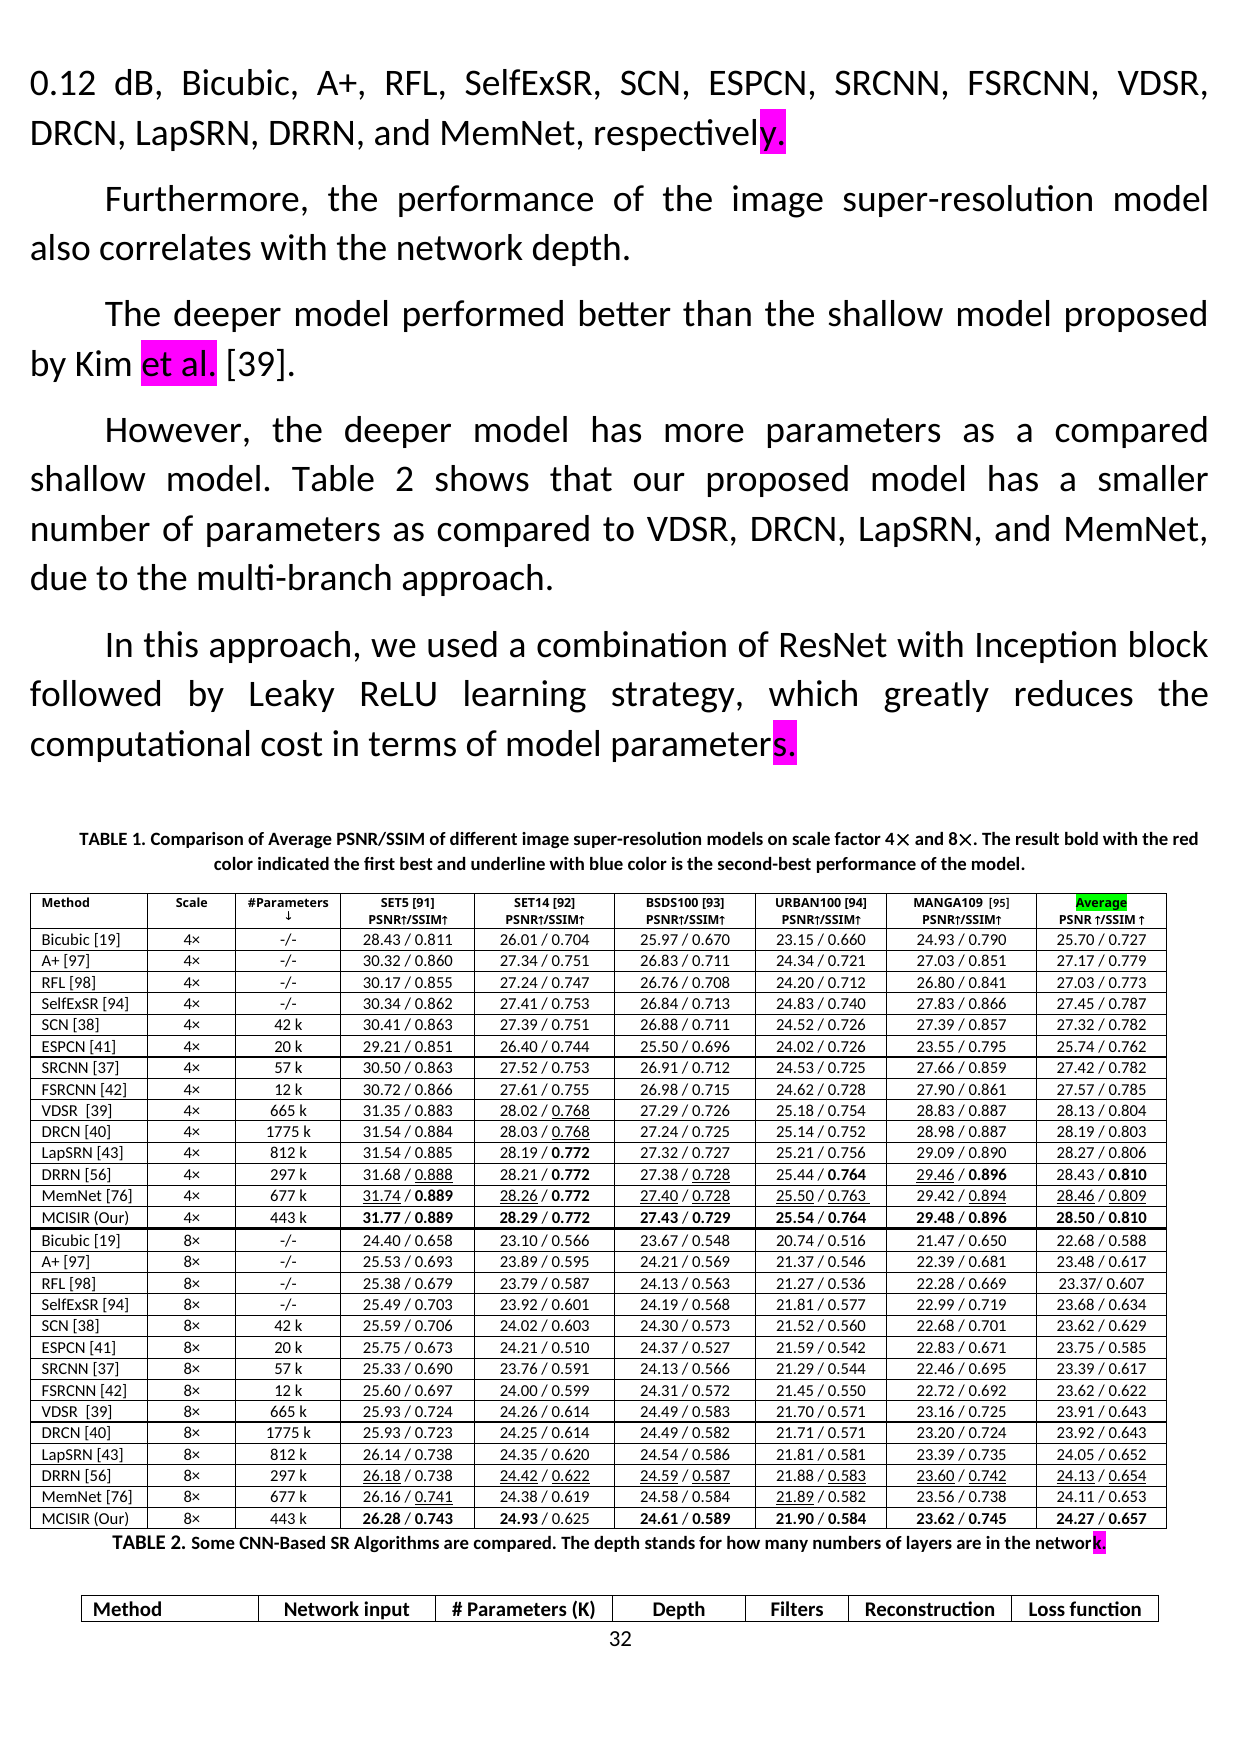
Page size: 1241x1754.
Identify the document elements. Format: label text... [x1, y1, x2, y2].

table_cell 4× [148, 1036, 235, 1056]
table_cell 23.55 / 0.795 [887, 1036, 1036, 1056]
table_cell 24.05 / 0.652 [1037, 1444, 1166, 1464]
table_cell 31.68 / 0.888 [341, 1164, 474, 1184]
table_cell 24.61 / 0.589 [615, 1508, 755, 1528]
table_cell 42 k [236, 1316, 340, 1336]
table_cell 24.31 / 0.572 [615, 1380, 755, 1400]
table_cell 21.89 / 0.582 [756, 1487, 886, 1507]
table_cell 4× [148, 1186, 235, 1206]
table_cell 29.09 / 0.890 [887, 1143, 1036, 1163]
table_cell SRCNN [37] [31, 1359, 147, 1379]
table_cell 29.46 / 0.896 [887, 1164, 1036, 1184]
table_cell SelfExSR [94] [31, 993, 147, 1014]
table_cell 24.37 / 0.527 [615, 1337, 755, 1357]
table_cell 31.54 / 0.884 [341, 1121, 474, 1142]
table_cell 24.25 / 0.614 [475, 1423, 614, 1443]
table_cell 24.62 / 0.728 [756, 1079, 886, 1099]
table_cell 27.40 / 0.728 [615, 1186, 755, 1206]
table_cell 4× [148, 1100, 235, 1120]
table_cell 31.54 / 0.885 [341, 1143, 474, 1163]
table_cell 24.26 / 0.614 [475, 1401, 614, 1421]
table_cell 665 k [236, 1401, 340, 1421]
table_cell 23.68 / 0.634 [1037, 1294, 1166, 1315]
table_cell 24.13 / 0.566 [615, 1359, 755, 1379]
table_cell 12 k [236, 1079, 340, 1099]
table_cell 23.89 / 0.595 [475, 1252, 614, 1272]
table_cell MemNet [76] [31, 1186, 147, 1206]
table_cell 23.56 / 0.738 [887, 1487, 1036, 1507]
table_cell 24.83 / 0.740 [756, 993, 886, 1014]
table_cell 21.37 / 0.546 [756, 1252, 886, 1272]
table_cell 812 k [236, 1444, 340, 1464]
table_cell 23.39 / 0.735 [887, 1444, 1036, 1464]
table_cell VDSR [39] [31, 1401, 147, 1421]
table_cell 21.29 / 0.544 [756, 1359, 886, 1379]
table_cell 28.21 / 0.772 [475, 1164, 614, 1184]
table_cell 297 k [236, 1465, 340, 1486]
table_cell 4× [148, 993, 235, 1014]
table_cell 30.17 / 0.855 [341, 972, 474, 992]
table_cell MCISIR (Our) [31, 1508, 147, 1528]
table_cell 24.52 / 0.726 [756, 1015, 886, 1035]
table_cell 27.24 / 0.725 [615, 1121, 755, 1142]
table_cell 27.41 / 0.753 [475, 993, 614, 1014]
table_cell 25.38 / 0.679 [341, 1273, 474, 1293]
table_cell 27.83 / 0.866 [887, 993, 1036, 1014]
table_cell 26.18 / 0.738 [341, 1465, 474, 1486]
table_cell 42 k [236, 1015, 340, 1035]
table_cell 23.75 / 0.585 [1037, 1337, 1166, 1357]
table_cell 26.01 / 0.704 [475, 929, 614, 949]
table_cell 27.57 / 0.785 [1037, 1079, 1166, 1099]
table_cell 21.70 / 0.571 [756, 1401, 886, 1421]
table_header Method [31, 894, 147, 928]
table_cell 27.32 / 0.782 [1037, 1015, 1166, 1035]
table_cell 8× [148, 1316, 235, 1336]
table_cell 27.32 / 0.727 [615, 1143, 755, 1163]
text Furthermore, the performance of the image super-resolution model also correlates with the network depth. [29, 175, 1211, 270]
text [29, 59, 1211, 154]
table_cell 20 k [236, 1337, 340, 1357]
table_cell FSRCNN [42] [31, 1380, 147, 1400]
table_cell 23.92 / 0.601 [475, 1294, 614, 1315]
table_cell 24.20 / 0.712 [756, 972, 886, 992]
table_cell 8× [148, 1465, 235, 1486]
table_cell 25.18 / 0.754 [756, 1100, 886, 1120]
table_cell 30.34 / 0.862 [341, 993, 474, 1014]
table_cell -/- [236, 929, 340, 949]
table_cell 22.83 / 0.671 [887, 1337, 1036, 1357]
table_cell 8× [148, 1230, 235, 1251]
table_cell 4× [148, 1207, 235, 1227]
table_cell 26.76 / 0.708 [615, 972, 755, 992]
table_cell 25.44 / 0.764 [756, 1164, 886, 1184]
table_cell 4× [148, 1143, 235, 1163]
table_cell 22.68 / 0.588 [1037, 1230, 1166, 1251]
table_cell A+ [97] [31, 1252, 147, 1272]
table_cell 24.27 / 0.657 [1037, 1508, 1166, 1528]
table_cell 8× [148, 1359, 235, 1379]
table_cell 23.91 / 0.643 [1037, 1401, 1166, 1421]
table_cell SCN [38] [31, 1316, 147, 1336]
table_cell MCISIR (Our) [31, 1207, 147, 1227]
list TABLE 2. Some CNN-Based SR Algorithms are compared. The depth stands for how many numbers of layers are in the network. [112, 1529, 1211, 1555]
table_cell 812 k [236, 1143, 340, 1163]
table_cell 27.43 / 0.729 [615, 1207, 755, 1227]
table_cell DRRN [56] [31, 1164, 147, 1184]
table_header MANGA109 [95] PSNR/SSIM [887, 894, 1036, 928]
table_cell 25.93 / 0.723 [341, 1423, 474, 1443]
table_cell 28.98 / 0.887 [887, 1121, 1036, 1142]
table_cell 25.97 / 0.670 [615, 929, 755, 949]
table_cell 27.29 / 0.726 [615, 1100, 755, 1120]
table_cell SRCNN [37] [31, 1058, 147, 1078]
table_header URBAN100 [94] PSNR/SSIM [756, 894, 886, 928]
table_cell 25.54 / 0.764 [756, 1207, 886, 1227]
table_cell 8× [148, 1294, 235, 1315]
table_cell DRRN [56] [31, 1465, 147, 1486]
table_cell 1775 k [236, 1423, 340, 1443]
table_cell -/- [236, 993, 340, 1014]
table_cell 22.46 / 0.695 [887, 1359, 1036, 1379]
table_cell 24.54 / 0.586 [615, 1444, 755, 1464]
table_cell 30.50 / 0.863 [341, 1058, 474, 1078]
table_cell 26.88 / 0.711 [615, 1015, 755, 1035]
table_cell 22.39 / 0.681 [887, 1252, 1036, 1272]
table_cell 23.76 / 0.591 [475, 1359, 614, 1379]
table_cell 24.40 / 0.658 [341, 1230, 474, 1251]
table_header Reconstruction [849, 1596, 1011, 1621]
table_cell 23.67 / 0.548 [615, 1230, 755, 1251]
table_cell 22.28 / 0.669 [887, 1273, 1036, 1293]
table_cell 4× [148, 951, 235, 971]
table_header Average PSNR /SSIM [1037, 894, 1166, 928]
table_cell 4× [148, 972, 235, 992]
table_cell -/- [236, 1230, 340, 1251]
table_cell 31.35 / 0.883 [341, 1100, 474, 1120]
table_cell 8× [148, 1252, 235, 1272]
table_cell DRCN [40] [31, 1121, 147, 1142]
table_cell 4× [148, 1015, 235, 1035]
table_cell VDSR [39] [31, 1100, 147, 1120]
table_cell 24.21 / 0.569 [615, 1252, 755, 1272]
table_cell 28.43 / 0.811 [341, 929, 474, 949]
table_cell 24.21 / 0.510 [475, 1337, 614, 1357]
table_cell 4× [148, 1079, 235, 1099]
table_cell 21.45 / 0.550 [756, 1380, 886, 1400]
table_header Filters [746, 1596, 848, 1621]
table_cell 8× [148, 1337, 235, 1357]
table_header BSDS100 [93] PSNR/SSIM [615, 894, 755, 928]
text However, the deeper model has more parameters as a compared shallow model. Table 2 shows that our proposed model has a smaller number of parameters as compared to VDSR, DRCN, LapSRN, and MemNet, due to the multi-branch approach. [29, 406, 1211, 600]
table_cell 26.28 / 0.743 [341, 1508, 474, 1528]
table_cell 27.34 / 0.751 [475, 951, 614, 971]
table_cell 20 k [236, 1036, 340, 1056]
table_cell 27.24 / 0.747 [475, 972, 614, 992]
table_cell RFL [98] [31, 1273, 147, 1293]
table_cell 27.66 / 0.859 [887, 1058, 1036, 1078]
table_cell FSRCNN [42] [31, 1079, 147, 1099]
table_cell 21.59 / 0.542 [756, 1337, 886, 1357]
table_cell 30.32 / 0.860 [341, 951, 474, 971]
table_cell 24.49 / 0.582 [615, 1423, 755, 1443]
table_cell 27.42 / 0.782 [1037, 1058, 1166, 1078]
table_cell 25.49 / 0.703 [341, 1294, 474, 1315]
table_cell 23.37/ 0.607 [1037, 1273, 1166, 1293]
table_header SET14 [92] PSNR/SSIM [475, 894, 614, 928]
table_cell 29.21 / 0.851 [341, 1036, 474, 1056]
table_cell 26.40 / 0.744 [475, 1036, 614, 1056]
table_cell 27.38 / 0.728 [615, 1164, 755, 1184]
table_cell 21.52 / 0.560 [756, 1316, 886, 1336]
table_cell 443 k [236, 1508, 340, 1528]
table_cell 27.39 / 0.751 [475, 1015, 614, 1035]
table_cell 24.02 / 0.603 [475, 1316, 614, 1336]
table_cell 27.17 / 0.779 [1037, 951, 1166, 971]
table_cell 20.74 / 0.516 [756, 1230, 886, 1251]
text TABLE 1. Comparison of Average PSNR/SSIM of different image super-resolution models on scale factor 4 and 8. The result bold with the red color indicated the first best and underline with blue color is the second-best performance of the model. [29, 827, 1211, 874]
table_cell 4× [148, 1164, 235, 1184]
table_cell 24.02 / 0.726 [756, 1036, 886, 1056]
table_cell 27.39 / 0.857 [887, 1015, 1036, 1035]
table_cell 8× [148, 1487, 235, 1507]
table_cell 24.00 / 0.599 [475, 1380, 614, 1400]
table_cell Bicubic [19] [31, 1230, 147, 1251]
table_cell 8× [148, 1508, 235, 1528]
table_cell 28.46 / 0.809 [1037, 1186, 1166, 1206]
text In this approach, we used a combination of ResNet with Inception block followed by Leaky ReLU learning strategy, which greatly reduces the computational cost in terms of model parameters. [29, 621, 1211, 765]
table_cell ESPCN [41] [31, 1036, 147, 1056]
table_cell 25.50 / 0.696 [615, 1036, 755, 1056]
table_cell 21.81 / 0.581 [756, 1444, 886, 1464]
table_cell 25.21 / 0.756 [756, 1143, 886, 1163]
table_header # Parameters (K) [436, 1596, 612, 1621]
table_cell 24.19 / 0.568 [615, 1294, 755, 1315]
table_cell 28.83 / 0.887 [887, 1100, 1036, 1120]
table_cell 28.29 / 0.772 [475, 1207, 614, 1227]
table_cell 28.50 / 0.810 [1037, 1207, 1166, 1227]
table_cell 24.13 / 0.654 [1037, 1465, 1166, 1486]
table_cell 28.27 / 0.806 [1037, 1143, 1166, 1163]
table_cell 8× [148, 1401, 235, 1421]
table_cell 25.14 / 0.752 [756, 1121, 886, 1142]
table_cell 57 k [236, 1058, 340, 1078]
table_cell 677 k [236, 1487, 340, 1507]
table_cell 29.48 / 0.896 [887, 1207, 1036, 1227]
table_cell 27.03 / 0.773 [1037, 972, 1166, 992]
table_cell 297 k [236, 1164, 340, 1184]
table_cell LapSRN [43] [31, 1143, 147, 1163]
table_cell 27.03 / 0.851 [887, 951, 1036, 971]
table_cell 21.71 / 0.571 [756, 1423, 886, 1443]
table_cell 23.15 / 0.660 [756, 929, 886, 949]
table_cell -/- [236, 951, 340, 971]
table_cell 25.60 / 0.697 [341, 1380, 474, 1400]
table_cell 22.68 / 0.701 [887, 1316, 1036, 1336]
table_cell 23.48 / 0.617 [1037, 1252, 1166, 1272]
table_cell 25.50 / 0.763 [756, 1186, 886, 1206]
table_cell 23.60 / 0.742 [887, 1465, 1036, 1486]
table_header Network input [259, 1596, 435, 1621]
table_cell 26.80 / 0.841 [887, 972, 1036, 992]
table_cell 22.99 / 0.719 [887, 1294, 1036, 1315]
table_header Loss function [1012, 1596, 1158, 1621]
table_cell 30.72 / 0.866 [341, 1079, 474, 1099]
table_header Depth [613, 1596, 745, 1621]
table_cell 8× [148, 1423, 235, 1443]
table_cell ESPCN [41] [31, 1337, 147, 1357]
table_cell 23.20 / 0.724 [887, 1423, 1036, 1443]
table_cell 23.16 / 0.725 [887, 1401, 1036, 1421]
table_cell 30.41 / 0.863 [341, 1015, 474, 1035]
table_cell A+ [97] [31, 951, 147, 971]
table_header #Parameters [236, 894, 340, 928]
table_cell 677 k [236, 1186, 340, 1206]
table_cell 1775 k [236, 1121, 340, 1142]
table_cell 28.43 / 0.810 [1037, 1164, 1166, 1184]
table_cell 25.59 / 0.706 [341, 1316, 474, 1336]
table_cell 23.62 / 0.622 [1037, 1380, 1166, 1400]
table_cell 29.42 / 0.894 [887, 1186, 1036, 1206]
table_header Method [82, 1596, 258, 1621]
table_cell 57 k [236, 1359, 340, 1379]
table_cell 12 k [236, 1380, 340, 1400]
table_cell 21.27 / 0.536 [756, 1273, 886, 1293]
table_cell 4× [148, 929, 235, 949]
table_cell 21.88 / 0.583 [756, 1465, 886, 1486]
table_cell -/- [236, 972, 340, 992]
table_cell 27.61 / 0.755 [475, 1079, 614, 1099]
table_cell 24.59 / 0.587 [615, 1465, 755, 1486]
table_cell 24.53 / 0.725 [756, 1058, 886, 1078]
table_cell RFL [98] [31, 972, 147, 992]
table_cell 26.16 / 0.741 [341, 1487, 474, 1507]
table_cell 8× [148, 1380, 235, 1400]
table_cell 21.90 / 0.584 [756, 1508, 886, 1528]
table_cell 24.49 / 0.583 [615, 1401, 755, 1421]
table_cell 27.45 / 0.787 [1037, 993, 1166, 1014]
table_cell 21.47 / 0.650 [887, 1230, 1036, 1251]
table_cell 27.90 / 0.861 [887, 1079, 1036, 1099]
table_cell 26.84 / 0.713 [615, 993, 755, 1014]
table_cell SelfExSR [94] [31, 1294, 147, 1315]
table_cell 23.92 / 0.643 [1037, 1423, 1166, 1443]
table_cell 25.75 / 0.673 [341, 1337, 474, 1357]
table_cell 25.53 / 0.693 [341, 1252, 474, 1272]
table_cell 28.19 / 0.772 [475, 1143, 614, 1163]
table_cell MemNet [76] [31, 1487, 147, 1507]
table_cell 24.11 / 0.653 [1037, 1487, 1166, 1507]
table_cell 24.93 / 0.790 [887, 929, 1036, 949]
table_cell SCN [38] [31, 1015, 147, 1035]
table_cell 24.58 / 0.584 [615, 1487, 755, 1507]
table_cell 665 k [236, 1100, 340, 1120]
table_cell -/- [236, 1273, 340, 1293]
table_cell 31.77 / 0.889 [341, 1207, 474, 1227]
table_cell 31.74 / 0.889 [341, 1186, 474, 1206]
table_cell 26.83 / 0.711 [615, 951, 755, 971]
table_cell 23.62 / 0.745 [887, 1508, 1036, 1528]
table_cell 21.81 / 0.577 [756, 1294, 886, 1315]
table_cell 23.10 / 0.566 [475, 1230, 614, 1251]
table_cell 28.13 / 0.804 [1037, 1100, 1166, 1120]
table_cell LapSRN [43] [31, 1444, 147, 1464]
table_cell 25.74 / 0.762 [1037, 1036, 1166, 1056]
table_cell 24.42 / 0.622 [475, 1465, 614, 1486]
table_cell Bicubic [19] [31, 929, 147, 949]
table_cell 24.30 / 0.573 [615, 1316, 755, 1336]
table_cell 23.79 / 0.587 [475, 1273, 614, 1293]
table_cell 28.19 / 0.803 [1037, 1121, 1166, 1142]
table_cell 22.72 / 0.692 [887, 1380, 1036, 1400]
table_cell 23.39 / 0.617 [1037, 1359, 1166, 1379]
table_cell 23.62 / 0.629 [1037, 1316, 1166, 1336]
table_cell 8× [148, 1444, 235, 1464]
table_cell 28.26 / 0.772 [475, 1186, 614, 1206]
table_cell 24.35 / 0.620 [475, 1444, 614, 1464]
table_cell -/- [236, 1252, 340, 1272]
table_cell 25.70 / 0.727 [1037, 929, 1166, 949]
table_cell 26.98 / 0.715 [615, 1079, 755, 1099]
table_cell 25.33 / 0.690 [341, 1359, 474, 1379]
table_cell -/- [236, 1294, 340, 1315]
table_cell 4× [148, 1121, 235, 1142]
table_header SET5 [91] PSNR/SSIM [341, 894, 474, 928]
table_cell 24.13 / 0.563 [615, 1273, 755, 1293]
table_cell 26.91 / 0.712 [615, 1058, 755, 1078]
table_cell DRCN [40] [31, 1423, 147, 1443]
table_cell 24.93 / 0.625 [475, 1508, 614, 1528]
text The deeper model performed better than the shallow model proposed by Kim et al. [39]. [29, 290, 1211, 386]
table_cell 25.93 / 0.724 [341, 1401, 474, 1421]
table_cell 26.14 / 0.738 [341, 1444, 474, 1464]
table_cell 4× [148, 1058, 235, 1078]
table_cell 24.38 / 0.619 [475, 1487, 614, 1507]
table_cell 27.52 / 0.753 [475, 1058, 614, 1078]
table_cell 28.02 / 0.768 [475, 1100, 614, 1120]
table_cell 28.03 / 0.768 [475, 1121, 614, 1142]
table_cell 24.34 / 0.721 [756, 951, 886, 971]
table_cell 443 k [236, 1207, 340, 1227]
table_cell 8× [148, 1273, 235, 1293]
table_header Scale [148, 894, 235, 928]
